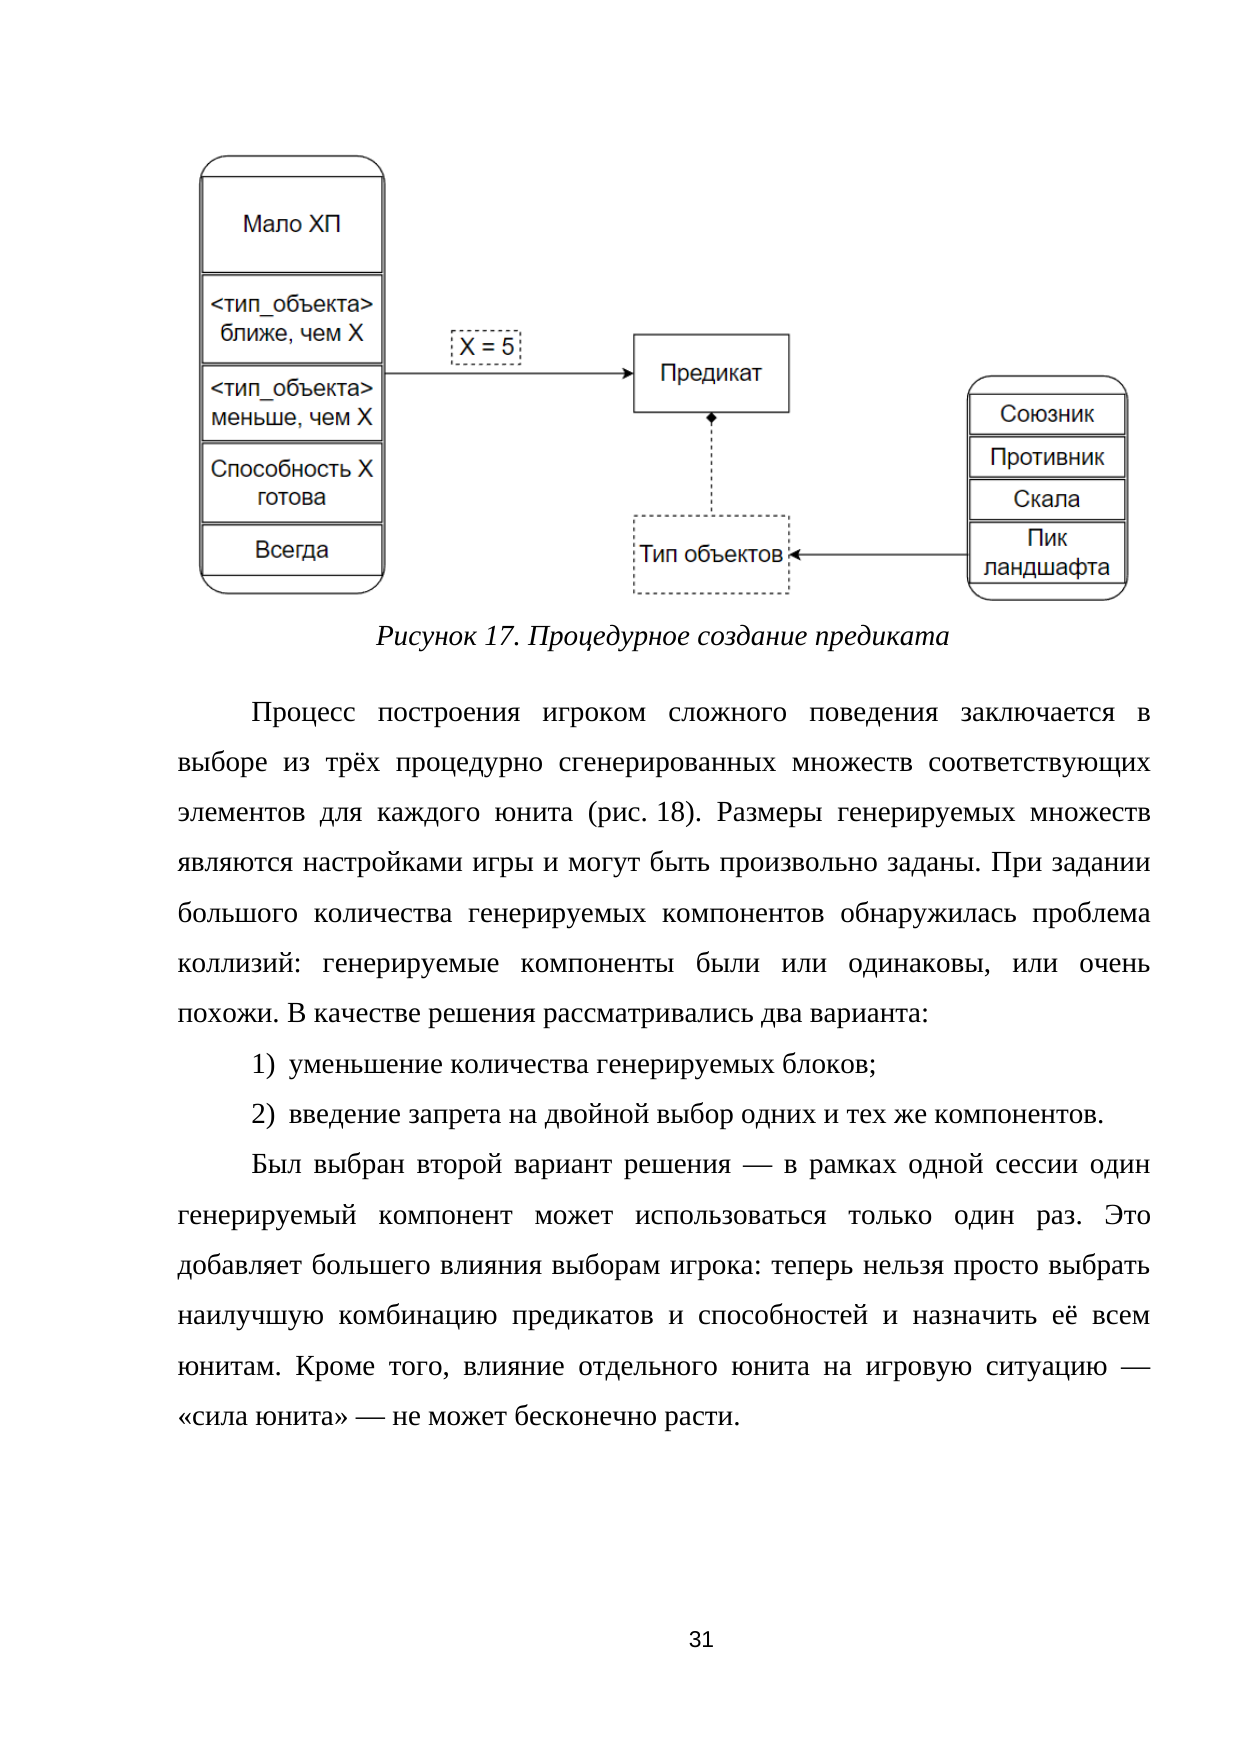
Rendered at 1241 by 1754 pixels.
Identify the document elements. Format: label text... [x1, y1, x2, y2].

text Был выбран второй вариант решения — в рамках одной сессии один генерируемый компонент может использоваться только один раз. Это добавляет большего влияния выборам игрока: теперь нельзя просто выбрать наилучшую комбинацию предикатов и способностей и назначить её всем юнитам. Кроме того, влияние отдельного юнита на игровую ситуацию — «сила юнита» — не может бесконечно расти. [177, 1146, 1151, 1432]
picture [194, 150, 1135, 602]
list введение запрета на двойной выбор одних и тех же компонентов. [251, 1096, 1151, 1130]
text Рисунок 17. Процедурное создание предиката [177, 618, 1151, 652]
list уменьшение количества генерируемых блоков; [251, 1046, 1151, 1079]
text Процесс построения игроком сложного поведения заключается в выборе из трёх процедурно сгенерированных множеств соответствующих элементов для каждого юнита (рис. 18). Размеры генерируемых множеств являются настройками игры и могут быть произвольно заданы. При задании большого количества генерируемых компонентов обнаружилась проблема коллизий: генерируемые компоненты были или одинаковы, или очень похожи. В качестве решения рассматривались два варианта: [177, 694, 1151, 1029]
